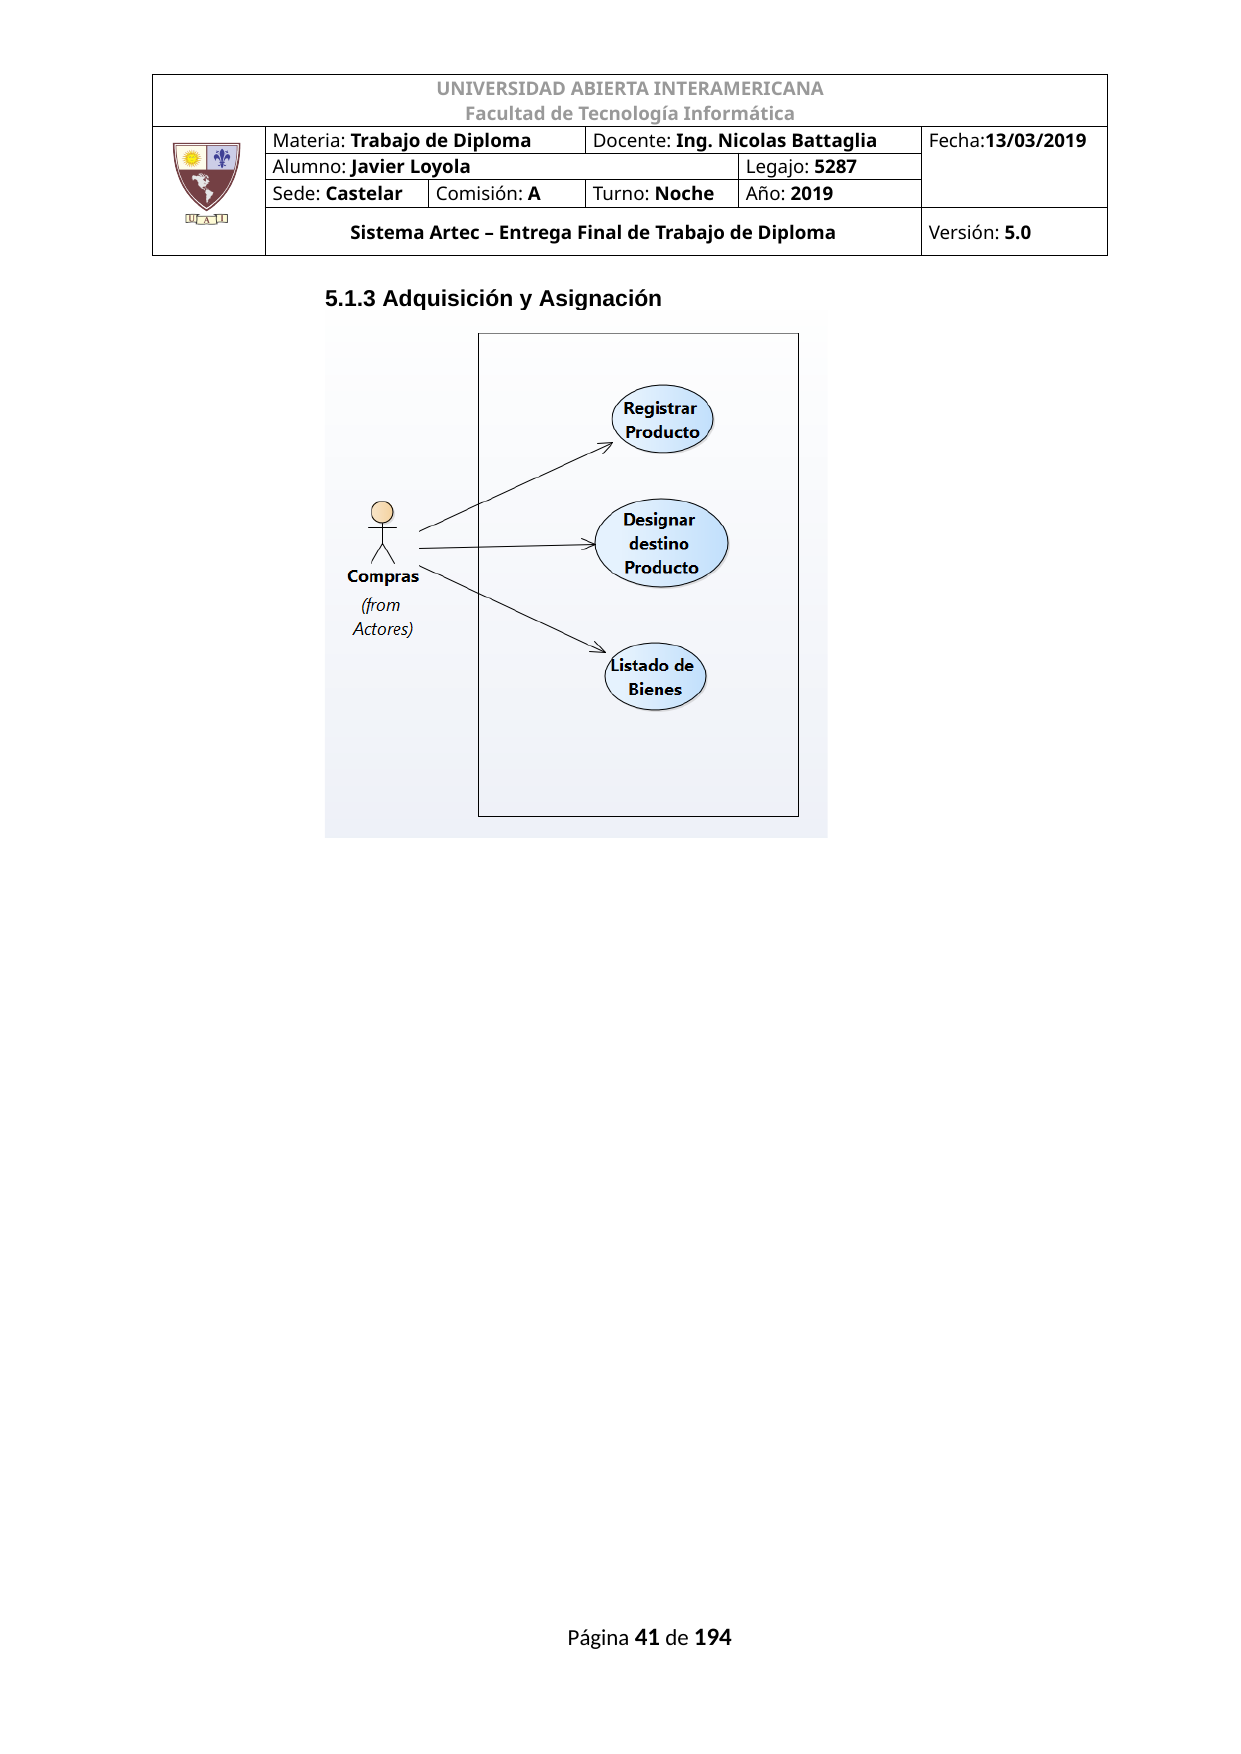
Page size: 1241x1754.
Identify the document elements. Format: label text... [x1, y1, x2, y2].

picture [157, 136, 257, 228]
picture [324, 310, 828, 838]
text 5.1.3 Adquisición y Asignación [325, 284, 1122, 311]
